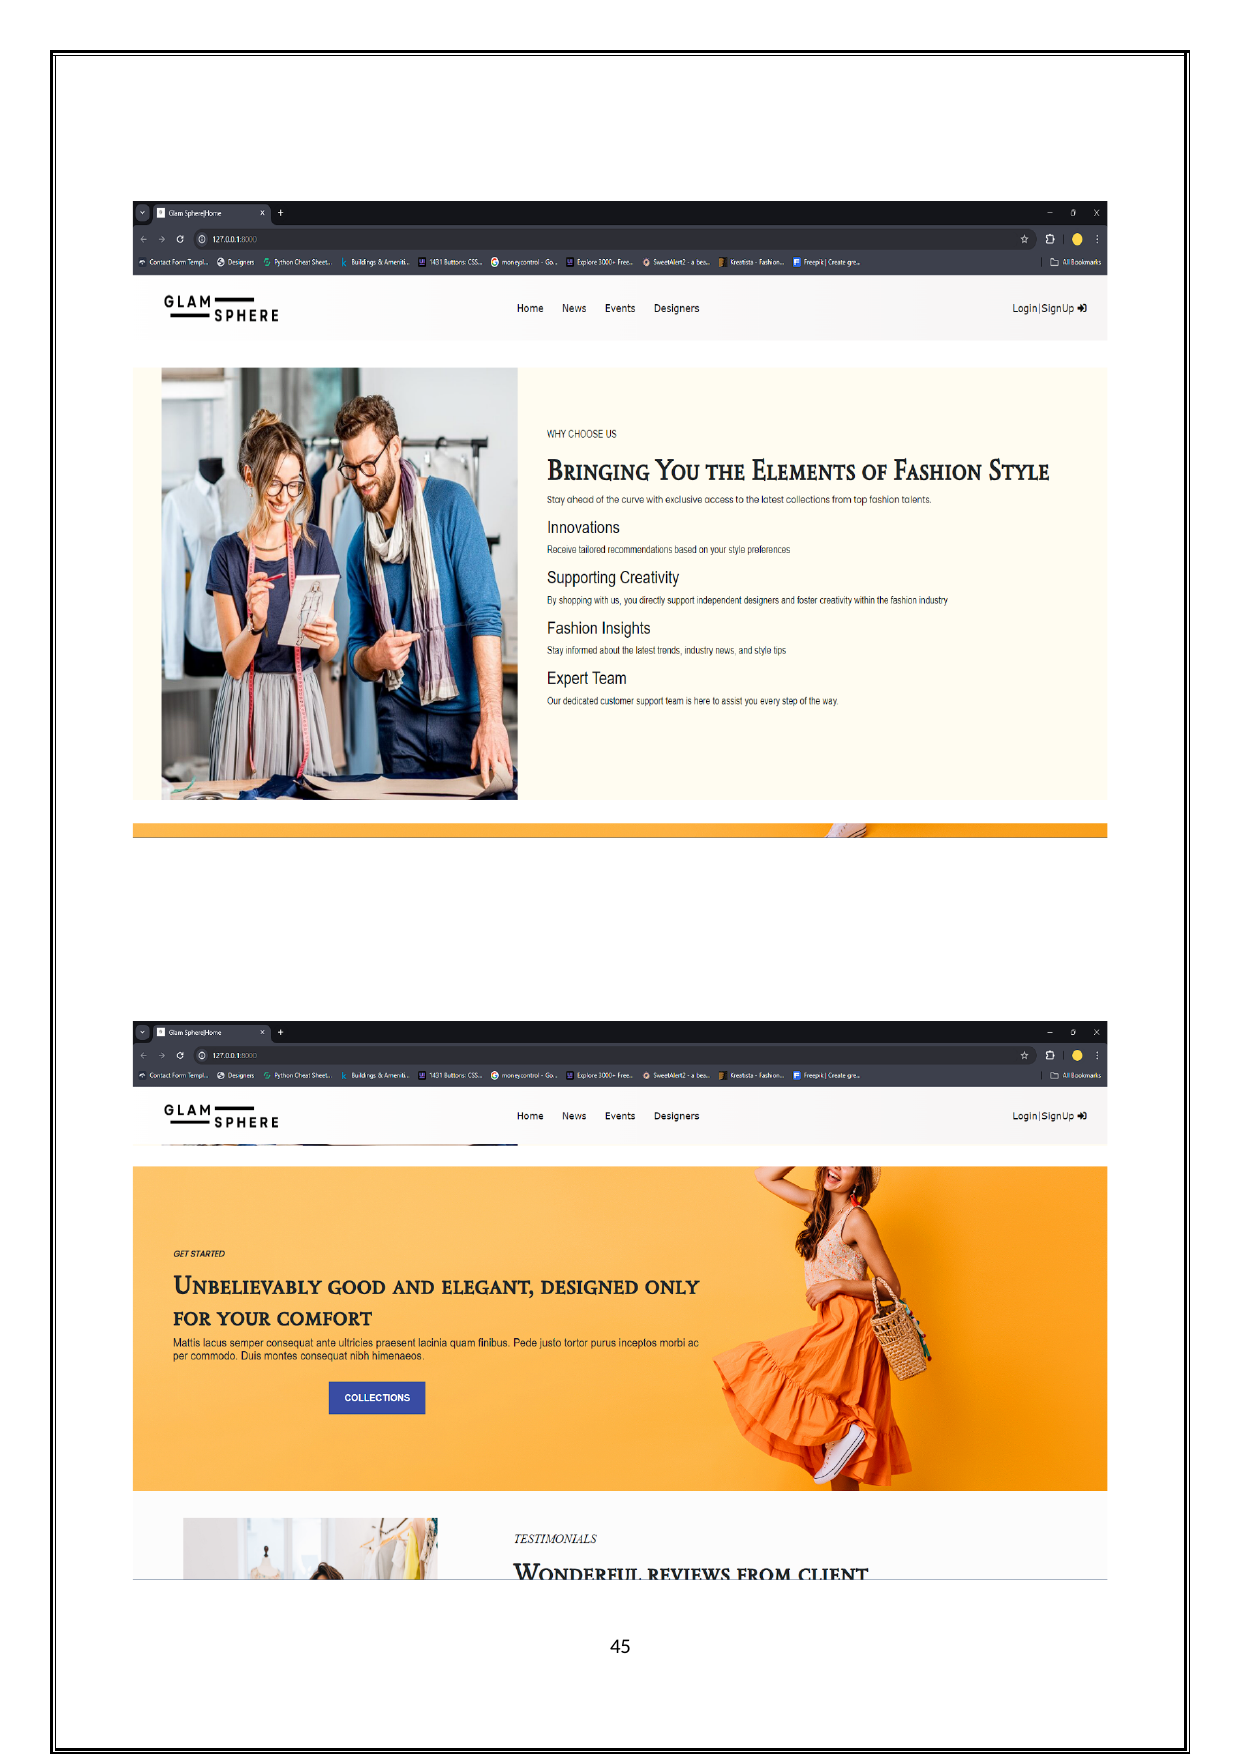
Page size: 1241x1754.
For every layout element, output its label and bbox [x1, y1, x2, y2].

picture [132, 201, 1108, 838]
picture [132, 1021, 1108, 1580]
